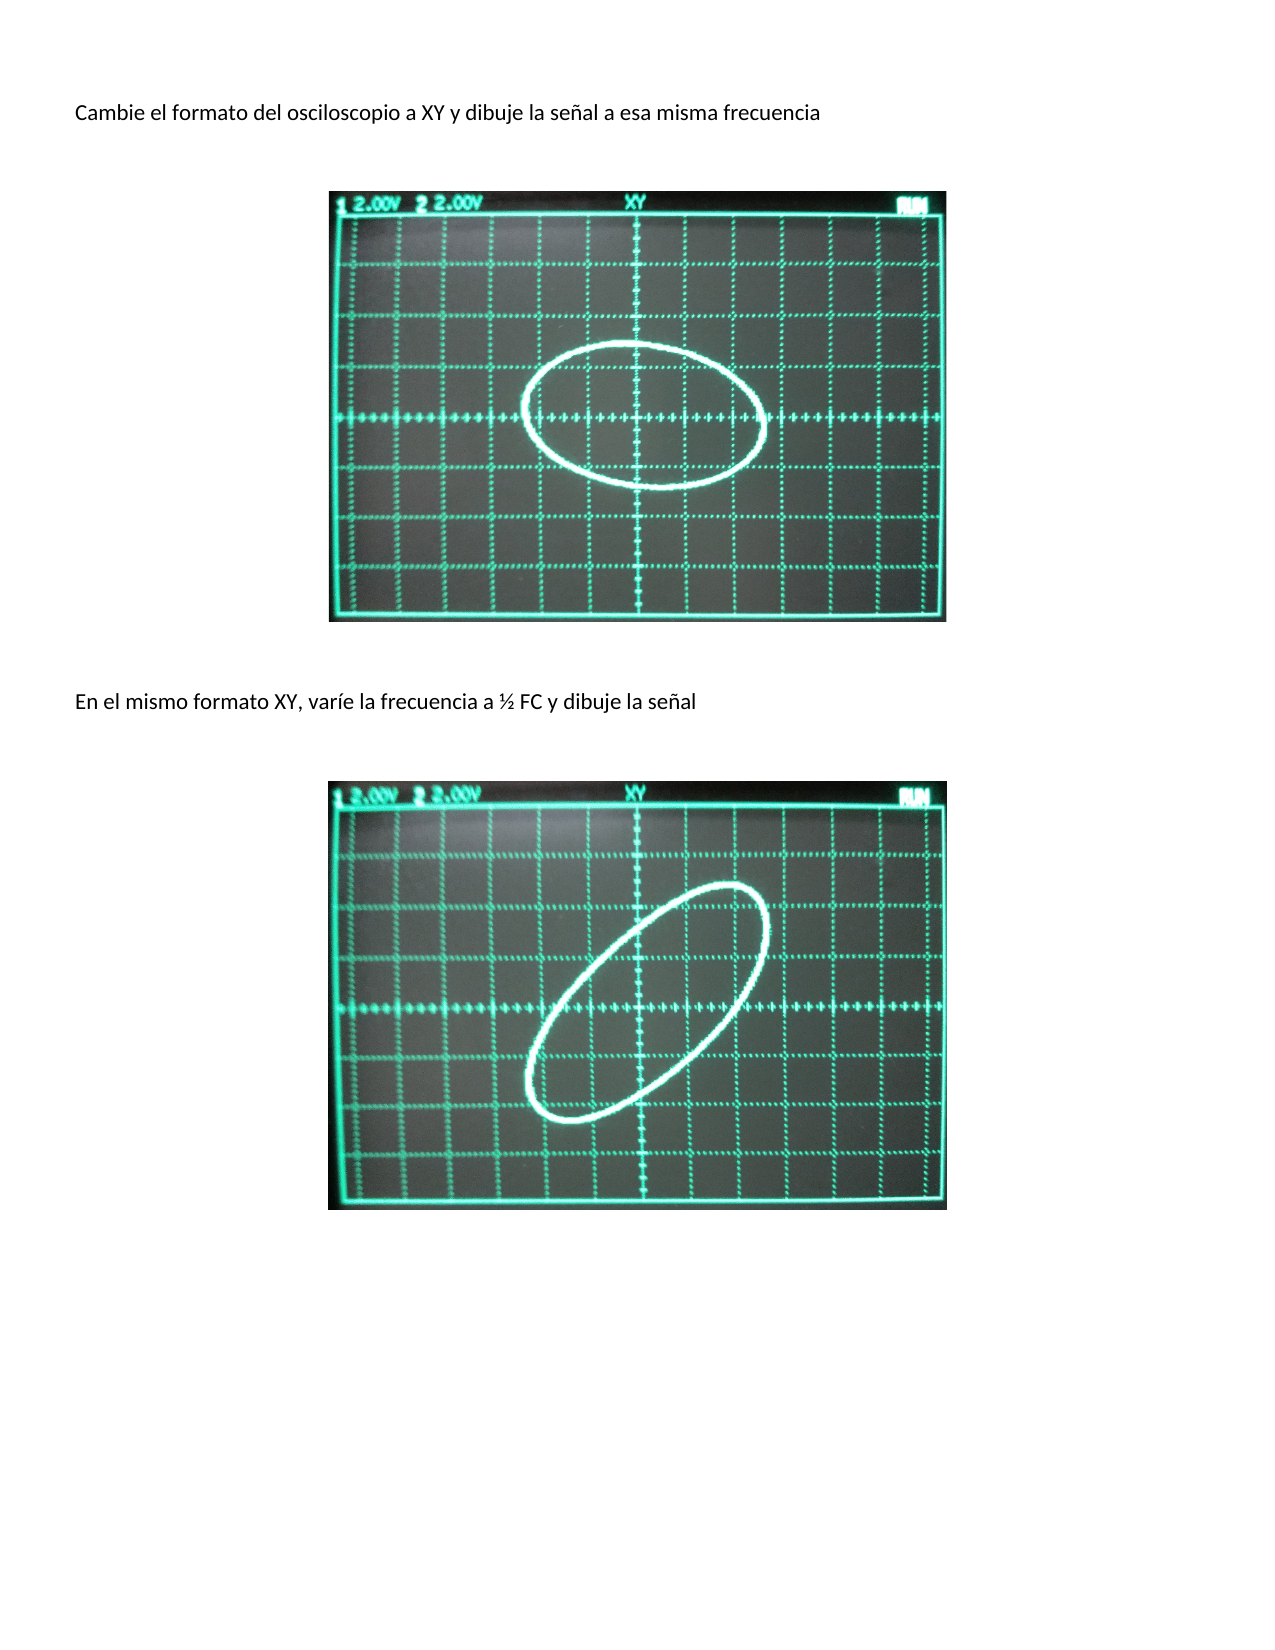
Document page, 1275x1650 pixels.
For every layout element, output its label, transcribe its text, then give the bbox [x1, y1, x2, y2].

text En el mismo formato XY, varíe la frecuencia a ½ FC y dibuje la señal [75, 687, 1200, 715]
text Cambie el formato del osciloscopio a XY y dibuje la señal a esa misma frecuencia [75, 98, 1200, 126]
picture [328, 781, 947, 1210]
picture [328, 191, 947, 622]
